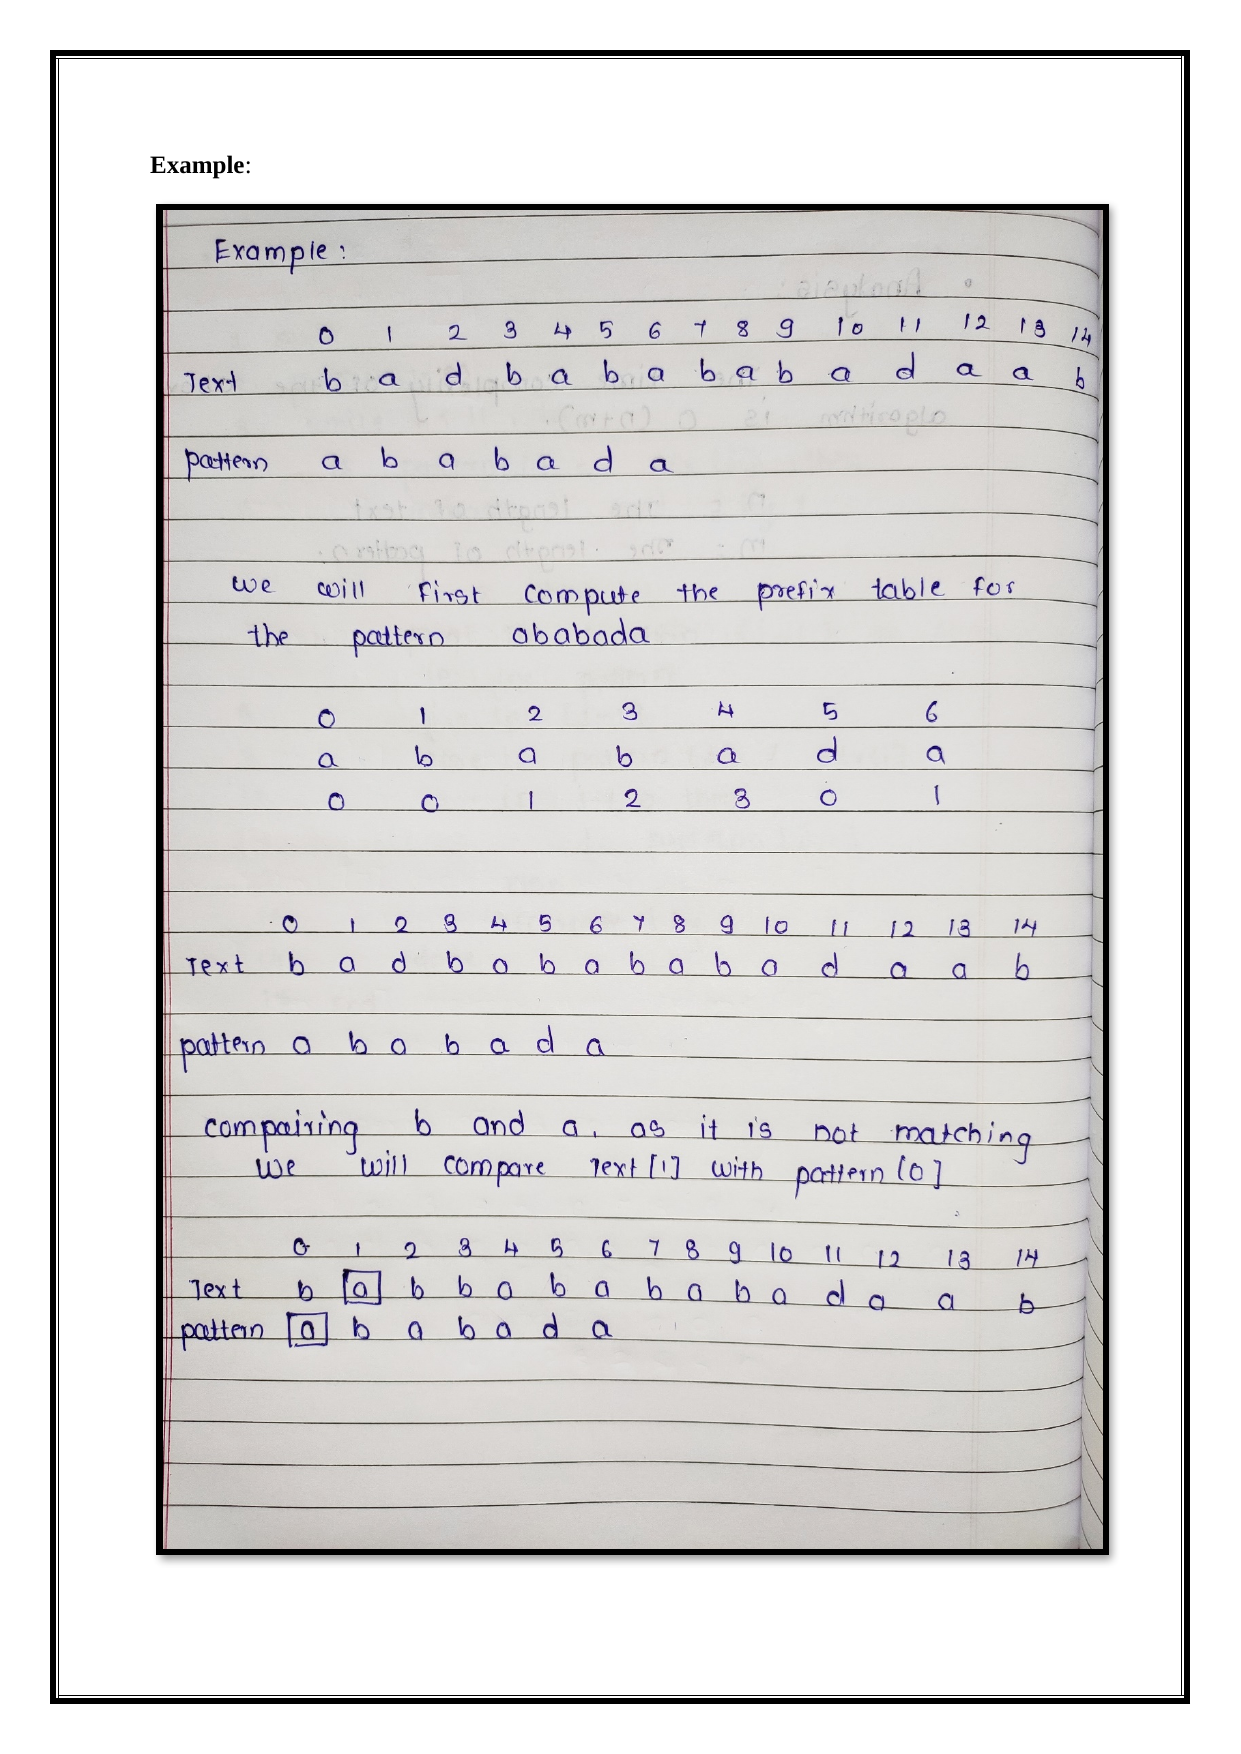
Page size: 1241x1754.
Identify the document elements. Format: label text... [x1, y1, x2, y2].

picture [163, 210, 1103, 1549]
text Example: [150, 150, 1090, 179]
